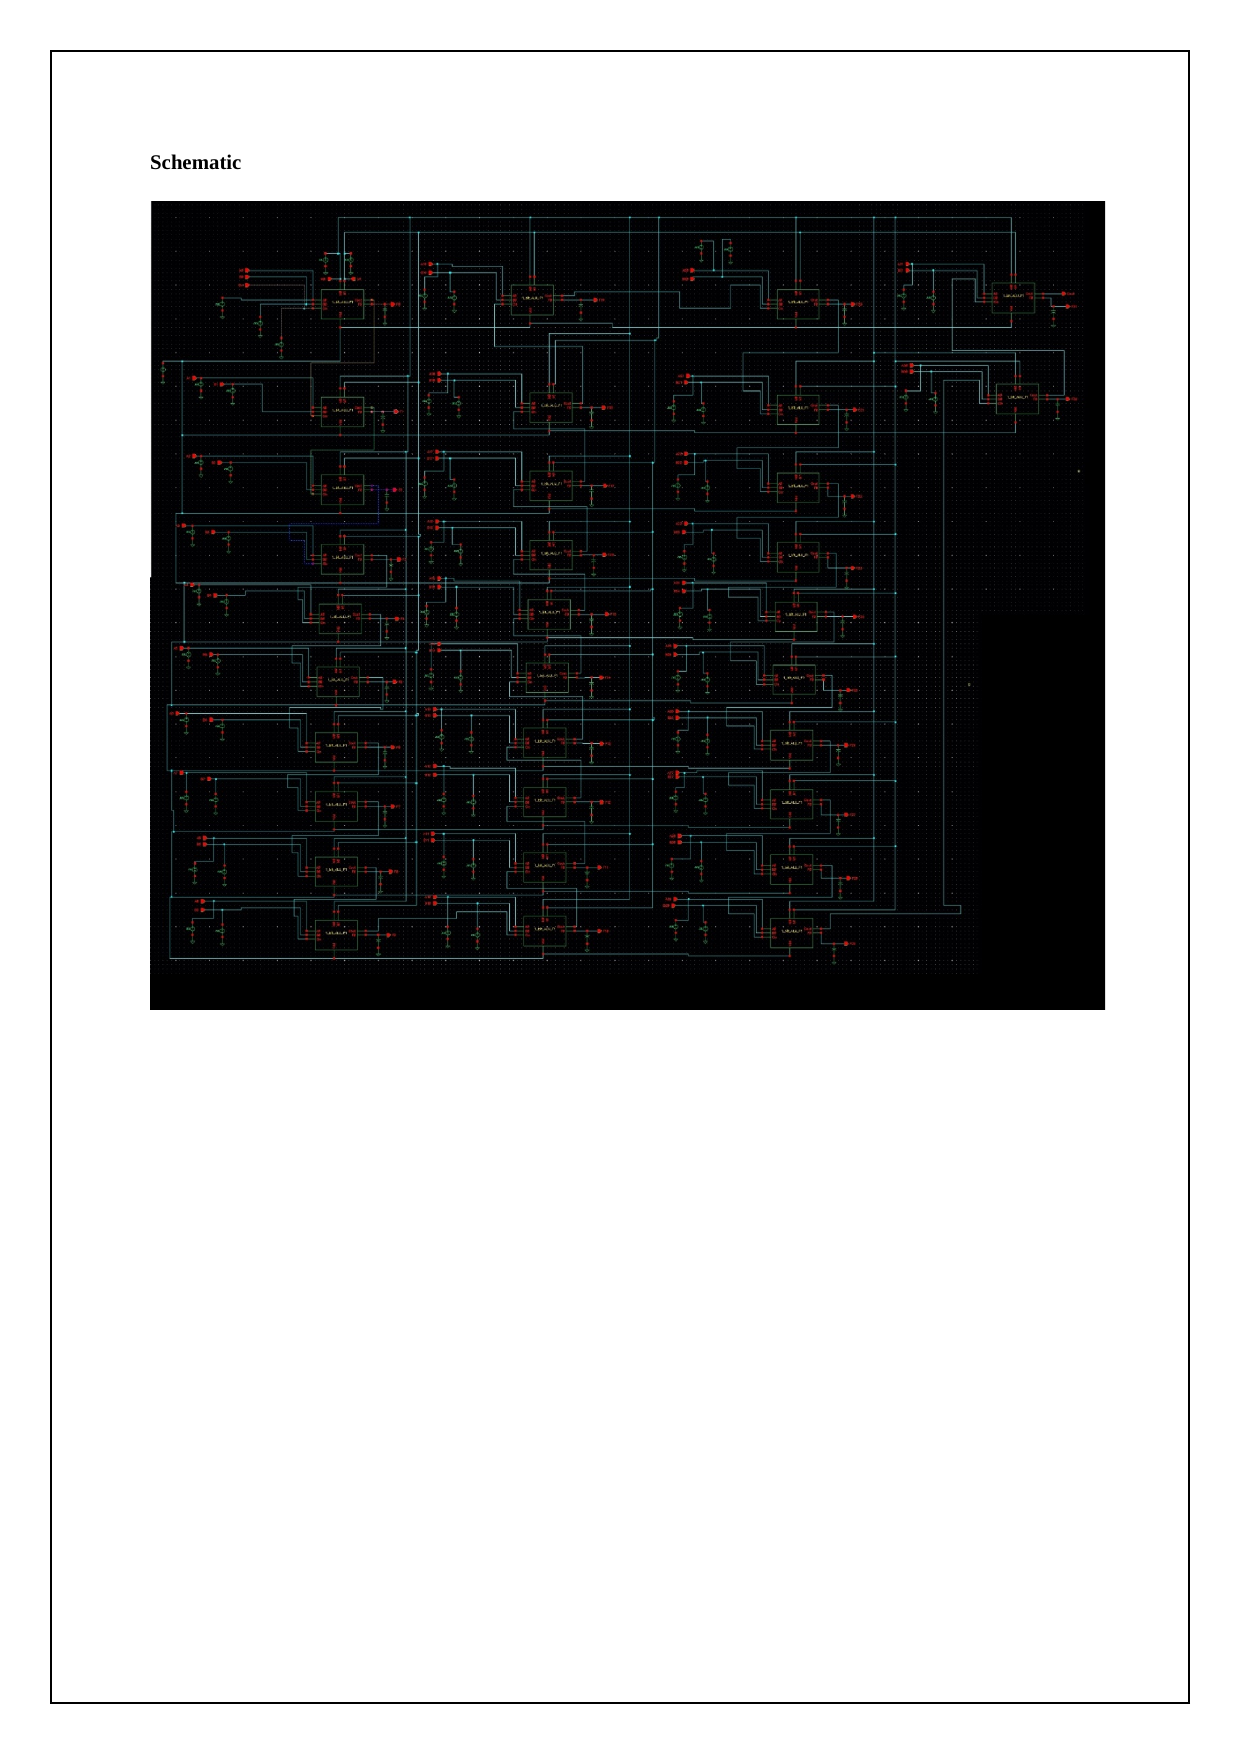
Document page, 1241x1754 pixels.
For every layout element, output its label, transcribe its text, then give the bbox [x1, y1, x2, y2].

picture [150, 201, 1106, 1010]
text Schematic [150, 150, 1090, 174]
